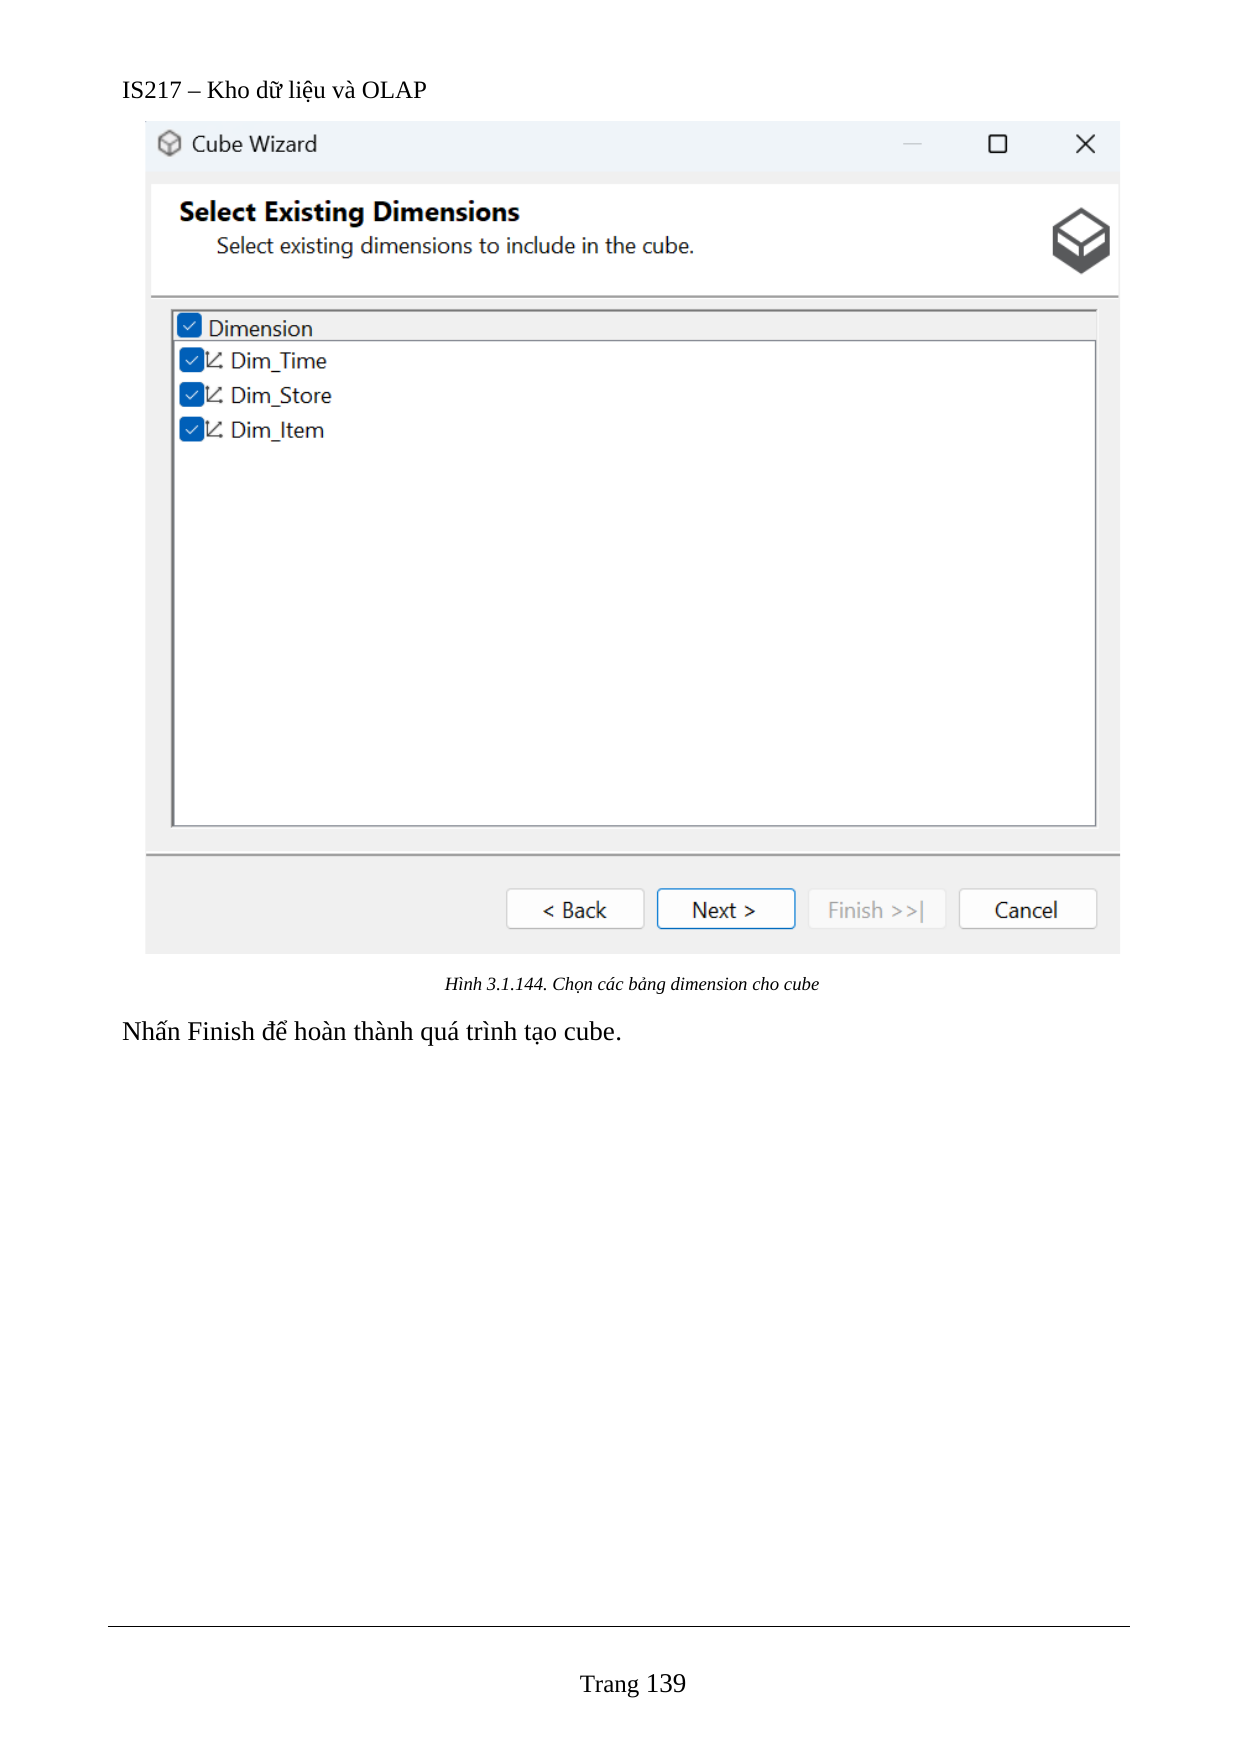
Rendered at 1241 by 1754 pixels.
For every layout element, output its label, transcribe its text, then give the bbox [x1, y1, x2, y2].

text Nhấn Finish để hoàn thành quá trình tạo cube. [122, 1015, 1144, 1046]
picture [145, 121, 1121, 954]
